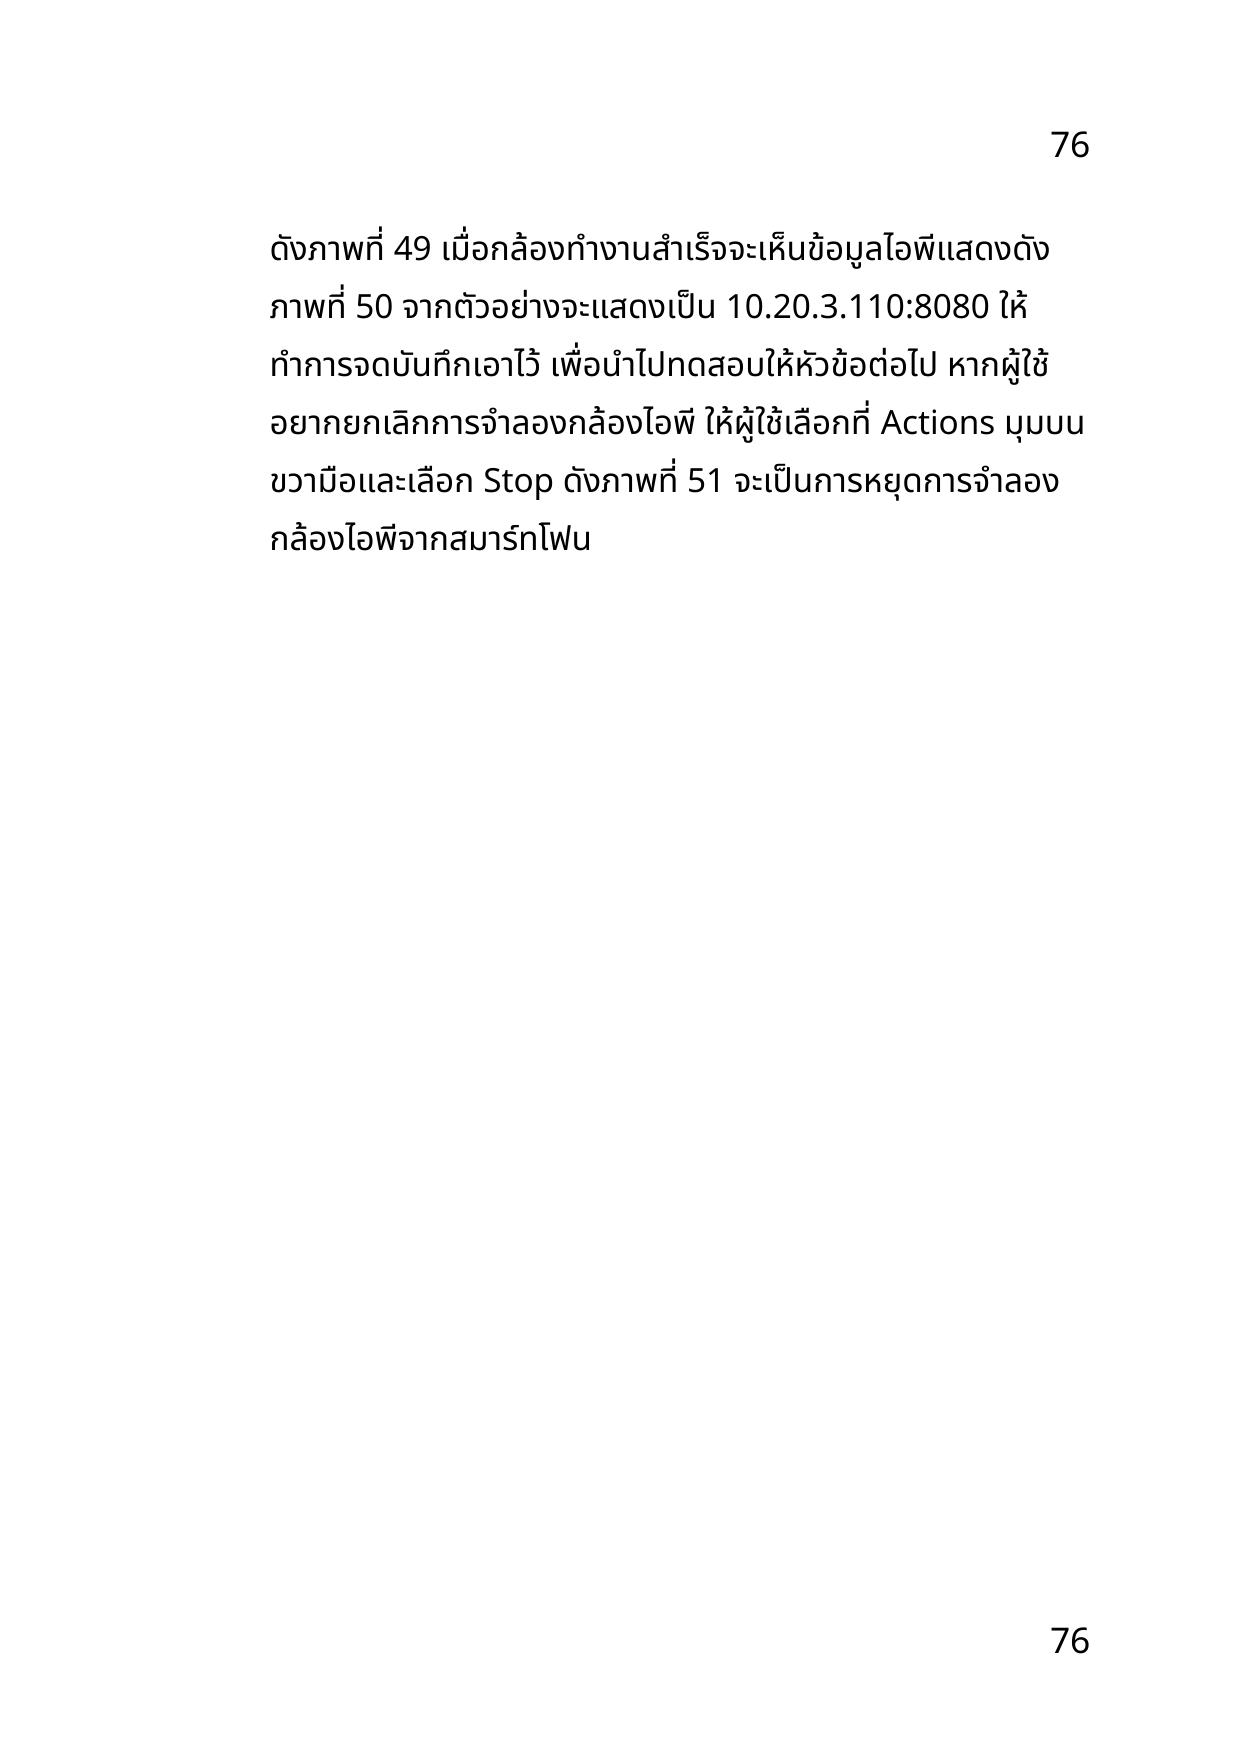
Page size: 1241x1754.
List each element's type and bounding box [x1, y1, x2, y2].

text [269, 225, 1090, 566]
